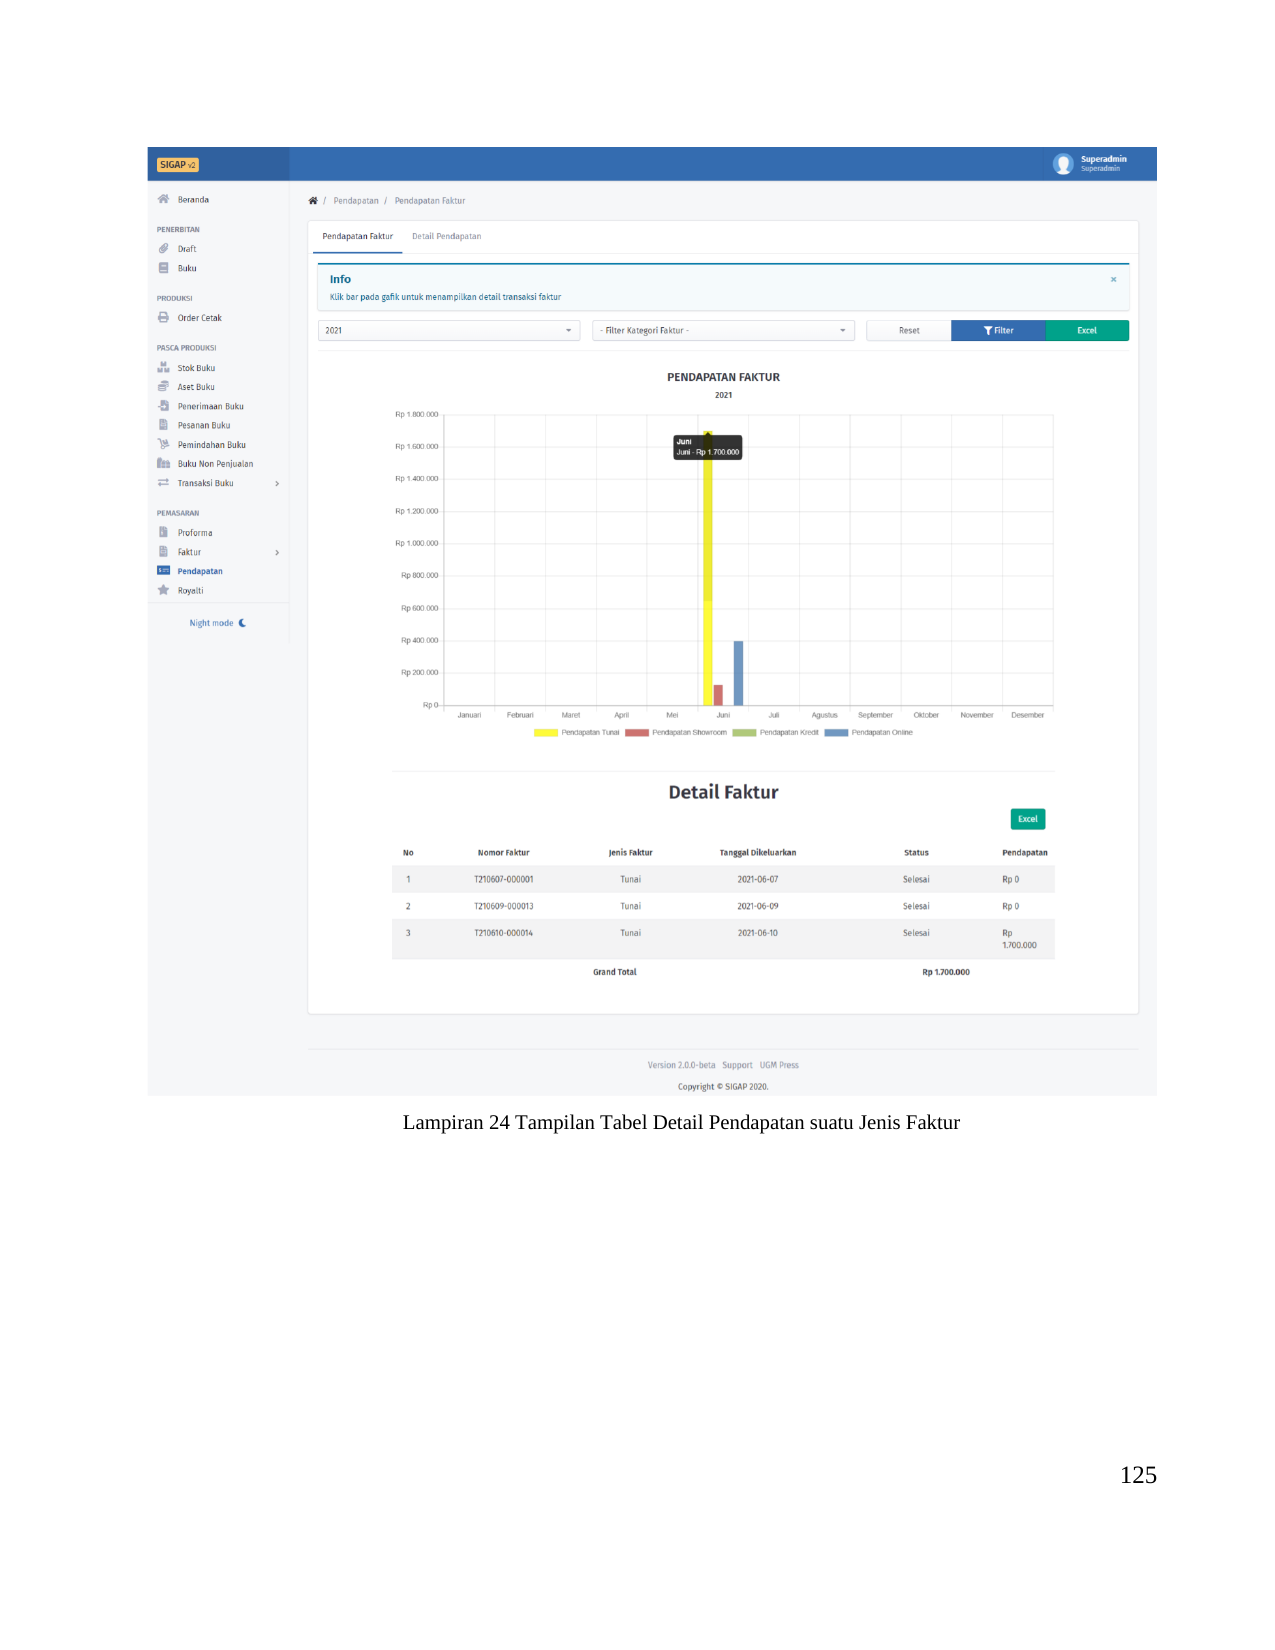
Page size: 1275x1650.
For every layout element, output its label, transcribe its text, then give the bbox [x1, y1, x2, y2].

picture [147, 147, 1157, 1096]
